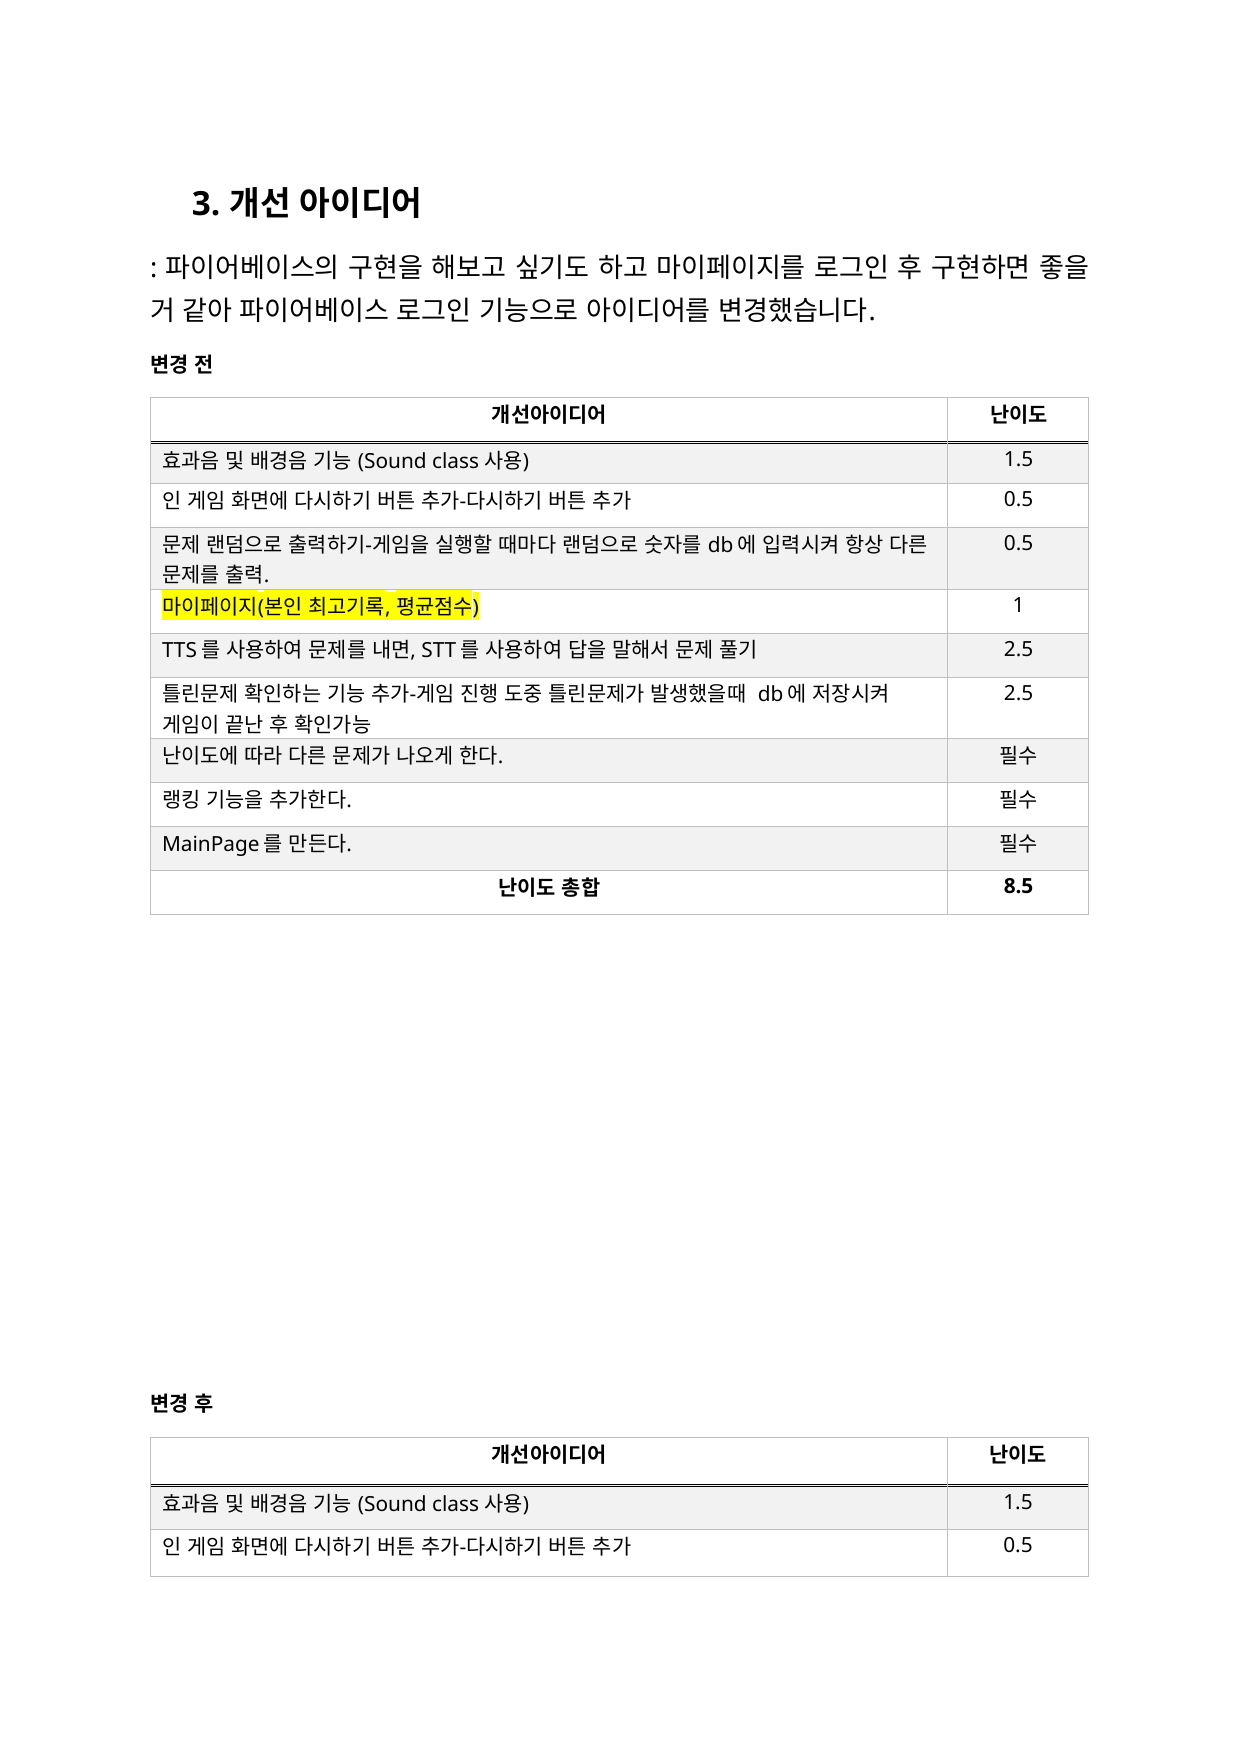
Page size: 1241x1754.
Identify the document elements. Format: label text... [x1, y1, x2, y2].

table_cell TTS를 사용하여 문제를 내면, STT를 사용하여 답을 말해서 문제 풀기 [151, 634, 947, 677]
table_cell 1.5 [948, 1487, 1088, 1529]
table_cell 난이도에 따라 다른 문제가 나오게 한다. [151, 739, 947, 782]
table_cell 필수 [948, 783, 1088, 826]
table_cell 마이페이지(본인 최고기록, 평균점수) [151, 590, 947, 633]
table_cell 1 [948, 590, 1088, 633]
table_cell 난이도 총합 [151, 871, 947, 913]
text 변경 전 [150, 348, 1090, 378]
table_cell 인 게임 화면에 다시하기 버튼 추가-다시하기 버튼 추가 [151, 1530, 947, 1576]
table_cell 2.5 [948, 678, 1088, 738]
table_cell 필수 [948, 739, 1088, 782]
table_cell 효과음 및 배경음 기능 (Sound class 사용) [151, 444, 947, 483]
table_cell 8.5 [948, 871, 1088, 913]
table_cell 1.5 [948, 444, 1088, 483]
table_cell 0.5 [948, 484, 1088, 527]
list 개선 아이디어 [192, 177, 1090, 226]
table_cell 0.5 [948, 528, 1088, 589]
table_header 난이도 [948, 1438, 1088, 1484]
text : 파이어베이스의 구현을 해보고 싶기도 하고 마이페이지를 로그인 후 구현하면 좋을 거 같아 파이어베이스 로그인 기능으로 아이디어를 변경했습니다. [150, 246, 1090, 328]
table_cell 효과음 및 배경음 기능 (Sound class 사용) [151, 1487, 947, 1529]
table_cell 필수 [948, 827, 1088, 870]
table_cell 0.5 [948, 1530, 1088, 1576]
table_cell 2.5 [948, 634, 1088, 677]
table_header 개선아이디어 [151, 398, 947, 441]
table_cell MainPage를 만든다. [151, 827, 947, 870]
table_cell 인 게임 화면에 다시하기 버튼 추가-다시하기 버튼 추가 [151, 484, 947, 527]
table_cell 틀린문제 확인하는 기능 추가-게임 진행 도중 틀린문제가 발생했을때 db에 저장시켜 게임이 끝난 후 확인가능 [151, 678, 947, 738]
table_cell 문제 랜덤으로 출력하기-게임을 실행할 때마다 랜덤으로 숫자를 db에 입력시켜 항상 다른 문제를 출력. [151, 528, 947, 589]
table_cell 랭킹 기능을 추가한다. [151, 783, 947, 826]
table_header 개선아이디어 [151, 1438, 947, 1484]
table_header 난이도 [948, 398, 1088, 441]
text 변경 후 [150, 1387, 1090, 1418]
